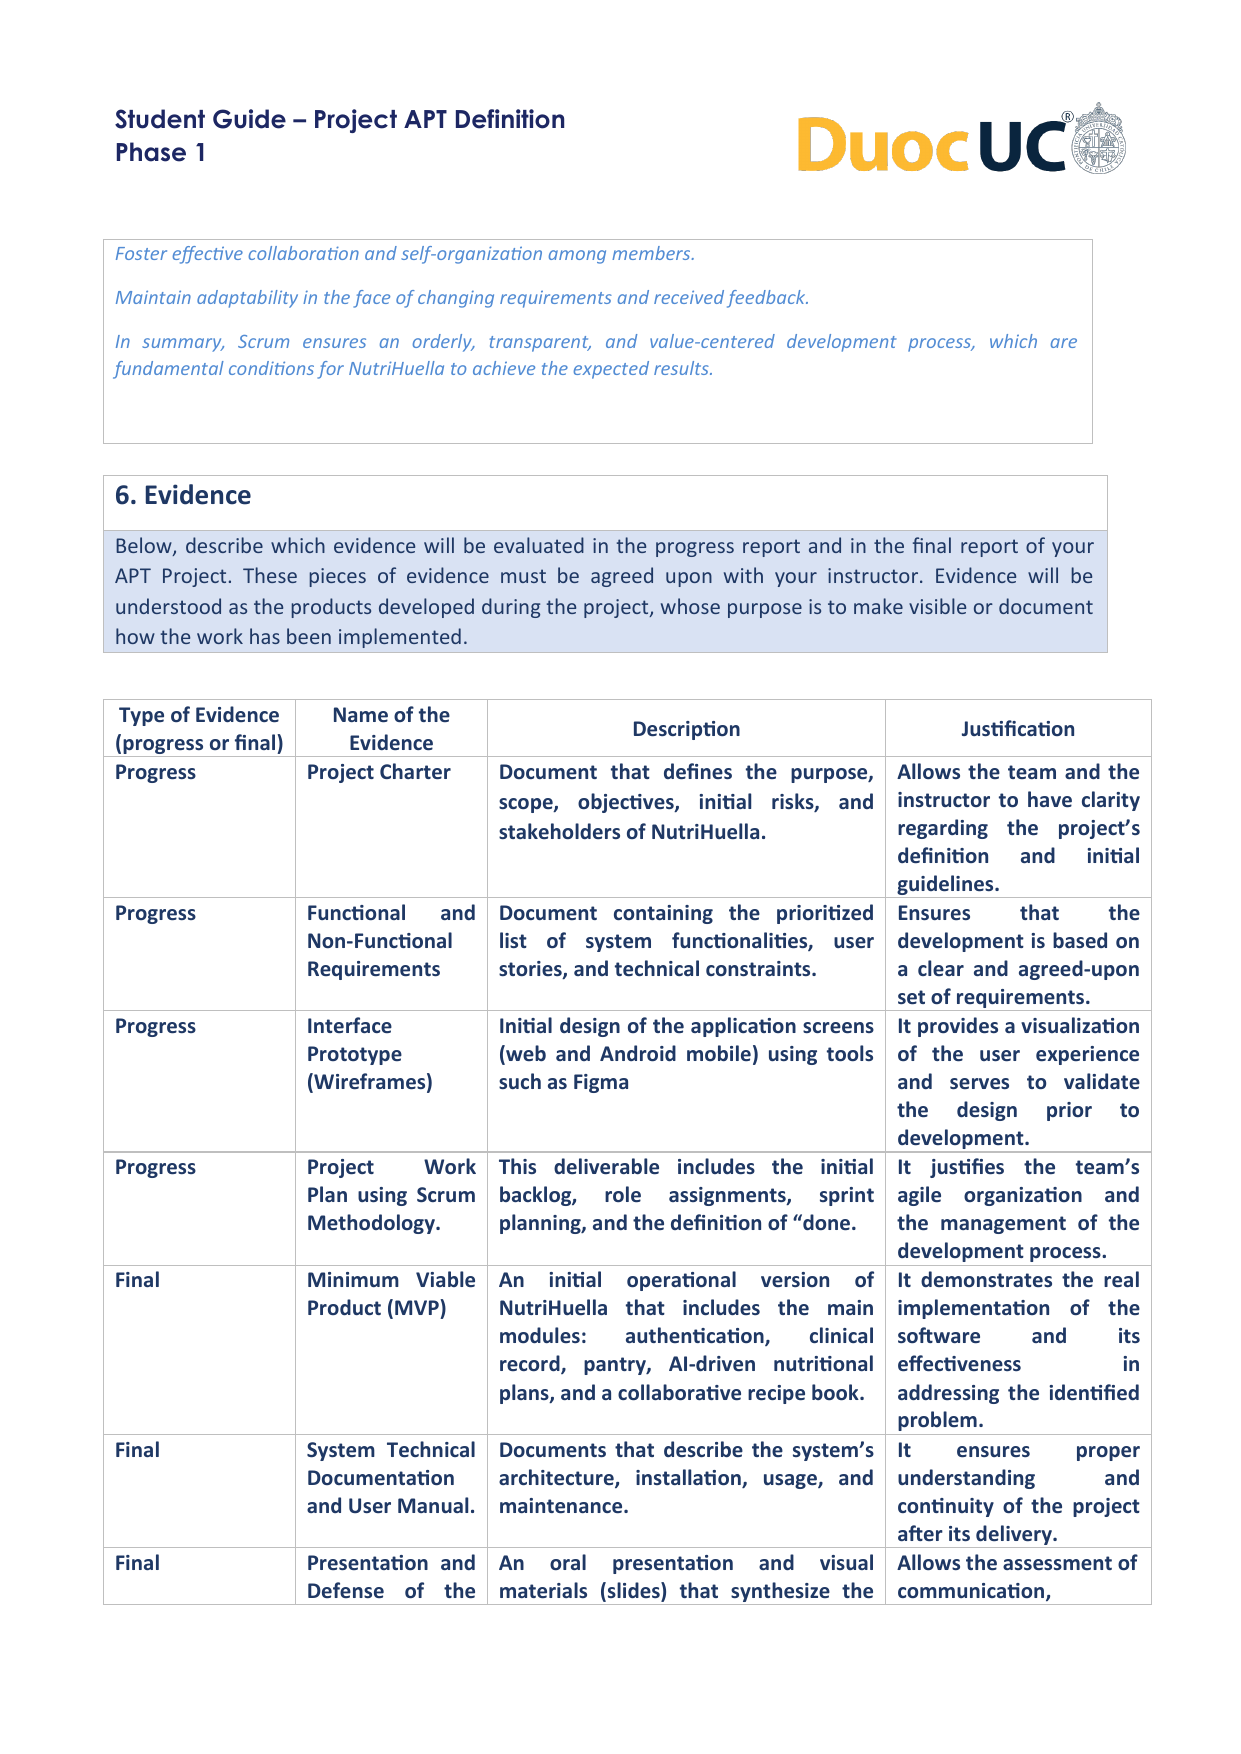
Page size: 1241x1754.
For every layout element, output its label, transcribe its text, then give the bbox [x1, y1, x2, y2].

table_cell Below, describe which evidence will be evaluated in the progress report and in the final report of your APT Project. These pieces of evidence must be agreed upon with your instructor. Evidence will be understood as the products developed during the project, whose purpose is to make visible or document how the work has been implemented. [104, 531, 1107, 652]
table_cell Document that defines the purpose, scope, objectives, initial risks, and stakeholders of NutriHuella. [488, 757, 885, 897]
table_header Type of Evidence (progress or final) [104, 700, 295, 756]
table_cell An initial operational version of NutriHuella that includes the main modules: authentication, clinical record, pantry, AI-driven nutritional plans, and a collaborative recipe book. [488, 1266, 885, 1434]
table_cell It demonstrates the real implementation of the software and its effectiveness in addressing the identified problem. [886, 1266, 1151, 1434]
table_cell Minimum Viable Product (MVP) [296, 1266, 487, 1434]
table_cell Document containing the prioritized list of system functionalities, user stories, and technical constraints. [488, 898, 885, 1010]
table_cell Final [104, 1548, 295, 1604]
table_cell System Technical Documentation and User Manual. [296, 1435, 487, 1547]
table_cell Progress [104, 898, 295, 1010]
table_cell It justifies the team’s agile organization and the management of the development process. [886, 1153, 1151, 1264]
table_cell Ensures that the development is based on a clear and agreed-upon set of requirements. [886, 898, 1151, 1010]
table_cell Project Charter [296, 757, 487, 897]
picture [798, 102, 1126, 174]
table_cell Project Work Plan using Scrum Methodology. [296, 1153, 487, 1264]
table_cell It provides a visualization of the user experience and serves to validate the design prior to development. [886, 1011, 1151, 1151]
table_cell Final [104, 1266, 295, 1434]
table_cell This deliverable includes the initial backlog, role assignments, sprint planning, and the definition of “done. [488, 1153, 885, 1264]
table_cell Functional and Non-Functional Requirements [296, 898, 487, 1010]
table_header Justification [886, 700, 1151, 756]
table_header Description [488, 700, 885, 756]
table_cell Presentation and Defense of the Project. [296, 1548, 487, 1604]
table_cell Documents that describe the system’s architecture, installation, usage, and maintenance. [488, 1435, 885, 1547]
table_cell Final [104, 1435, 295, 1547]
table_cell An oral presentation and visual materials (slides) that synthesize the project’s development, results, and lessons learned. [488, 1548, 885, 1604]
table_cell Progress [104, 1011, 295, 1151]
table_cell Progress [104, 757, 295, 897]
table_cell Allows the assessment of communication, synthesis, and justification competencies regarding the work carried out. [886, 1548, 1151, 1604]
table_header Name of the Evidence [296, 700, 487, 756]
table_header 6. Evidence [104, 476, 1107, 530]
table_cell Interface Prototype (Wireframes) [296, 1011, 487, 1151]
table_cell It ensures proper understanding and continuity of the project after its delivery. [886, 1435, 1151, 1547]
table_cell Progress [104, 1153, 295, 1264]
table_cell Initial design of the application screens (web and Android mobile) using tools such as Figma [488, 1011, 885, 1151]
table_cell Allows the team and the instructor to have clarity regarding the project’s definition and initial guidelines. [886, 757, 1151, 897]
